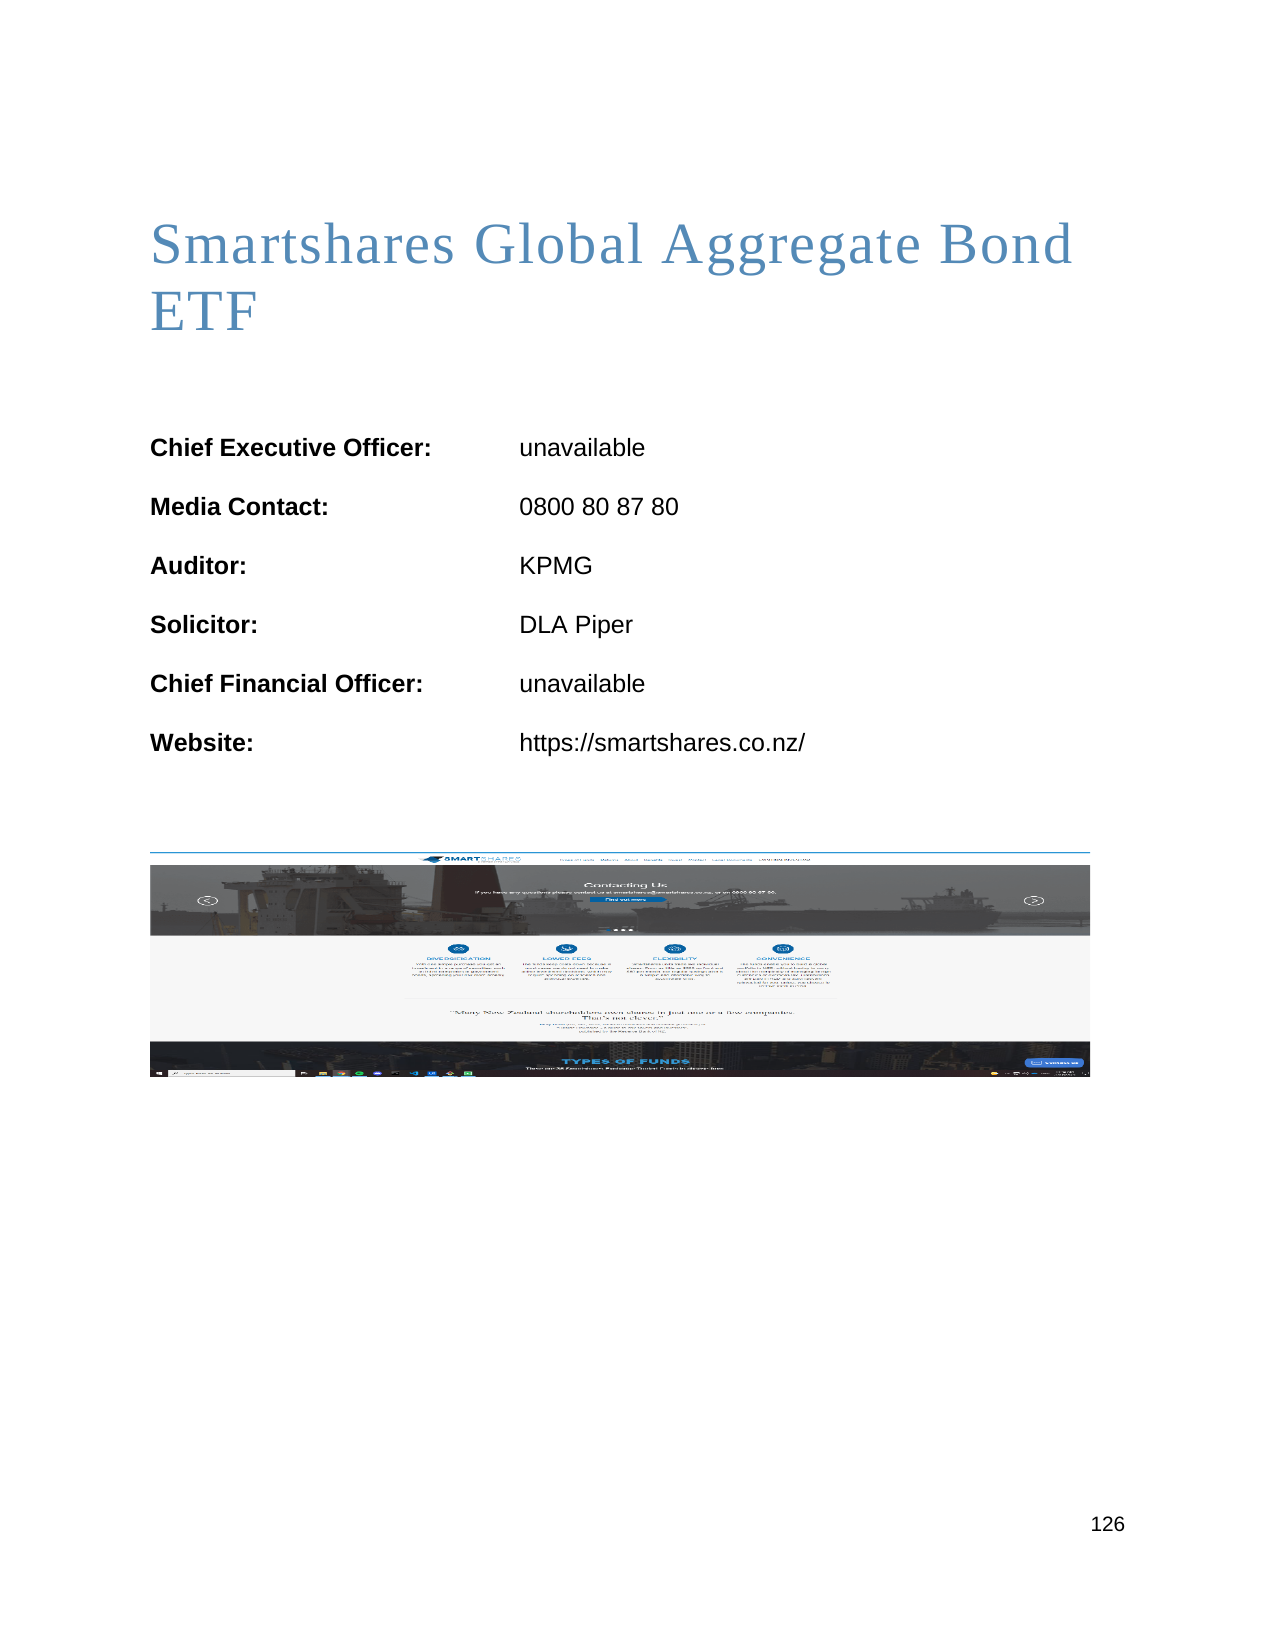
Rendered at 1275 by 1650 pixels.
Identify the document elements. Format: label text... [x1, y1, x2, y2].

table_cell Media Contact: [139, 485, 508, 544]
table_cell Chief Financial Officer: [139, 662, 508, 721]
table_header unavailable [508, 426, 1113, 485]
table_cell 0800 80 87 80 [508, 485, 1113, 544]
table_cell Auditor: [139, 544, 508, 603]
table_header Chief Executive Officer: [139, 426, 508, 485]
table_cell https://smartshares.co.nz/ [508, 721, 1113, 780]
table_cell DLA Piper [508, 603, 1113, 662]
subtitle Smartshares Global Aggregate Bond ETF [150, 209, 1125, 343]
table_cell KPMG [508, 544, 1113, 603]
picture [150, 852, 1091, 1351]
table_cell Solicitor: [139, 603, 508, 662]
table_cell Website: [139, 721, 508, 780]
table_cell unavailable [508, 662, 1113, 721]
